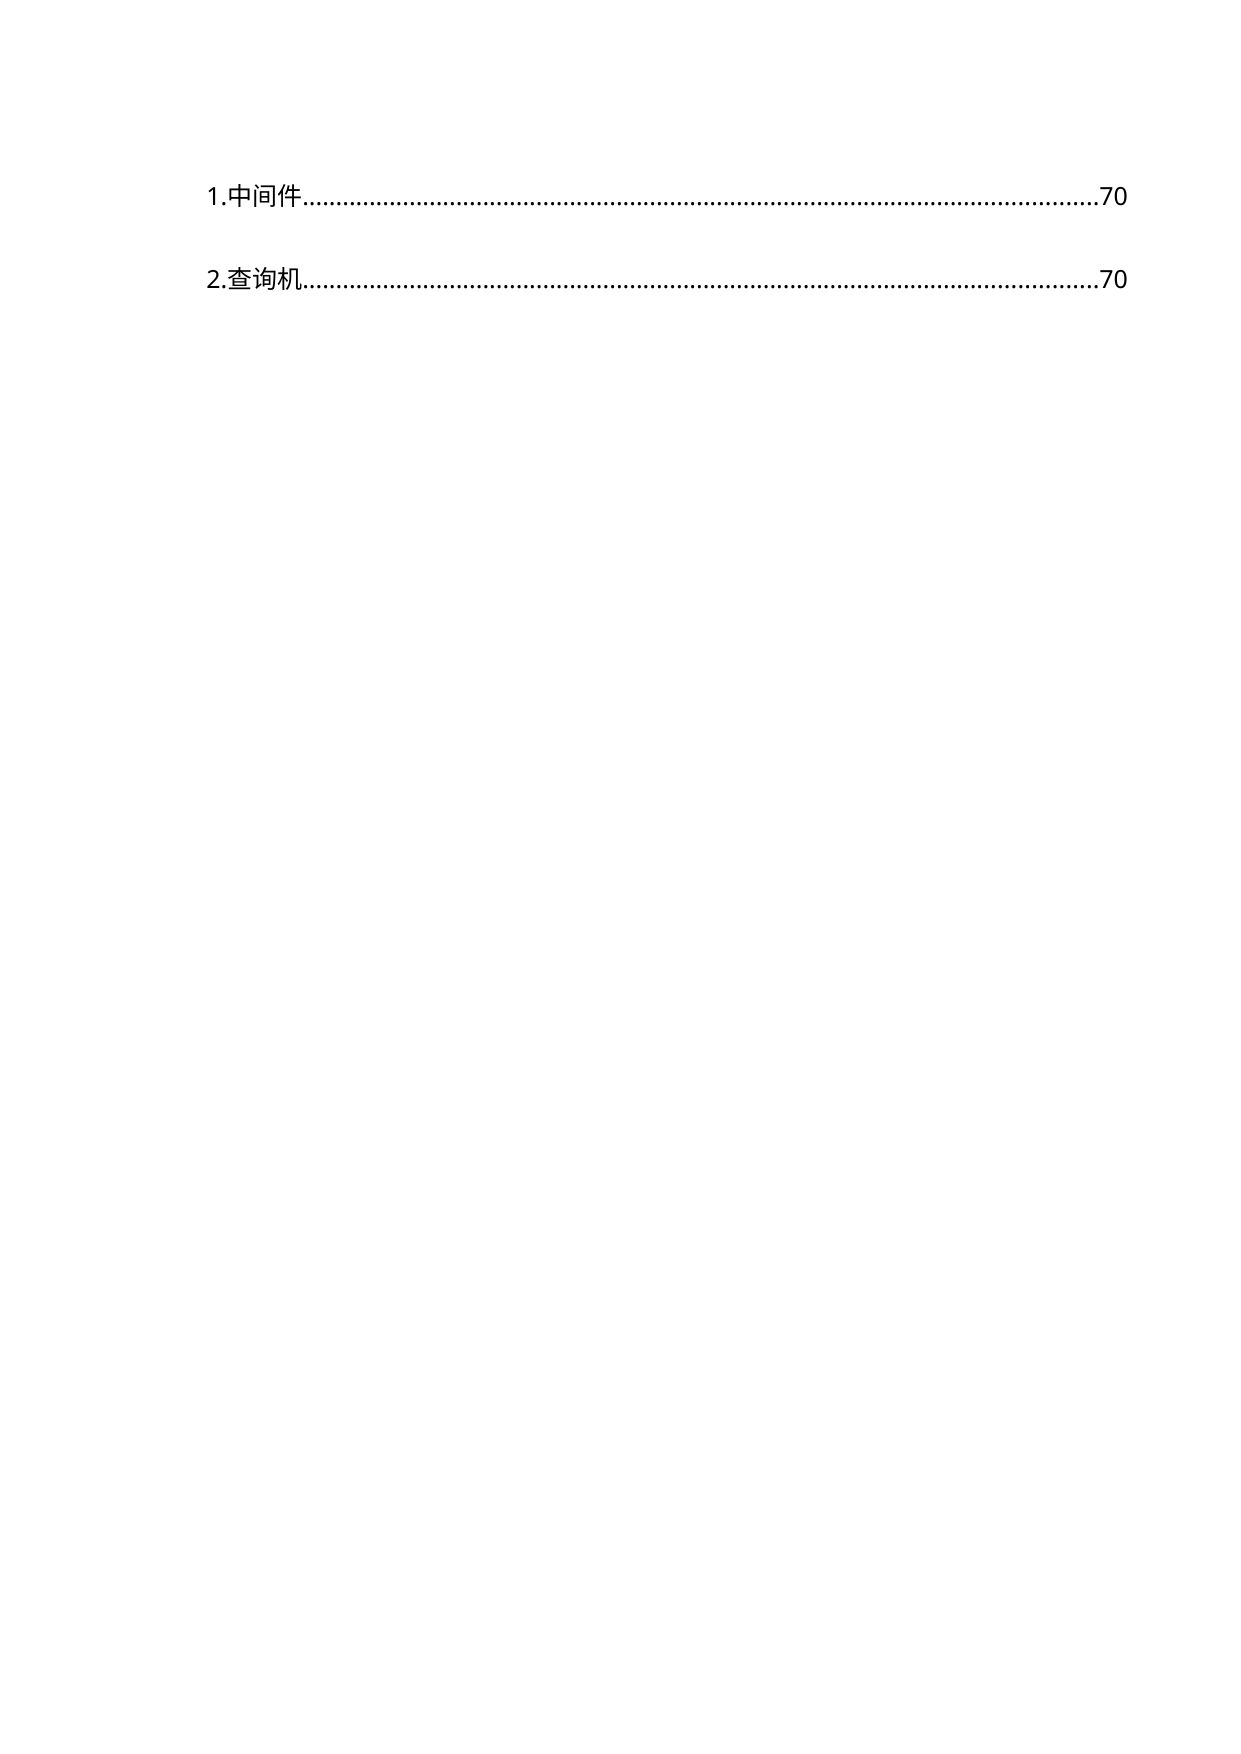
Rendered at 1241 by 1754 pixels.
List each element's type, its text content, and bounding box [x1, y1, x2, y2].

text 2.查询机 70 [156, 245, 1128, 310]
text 1.中间件 70 [156, 162, 1128, 227]
